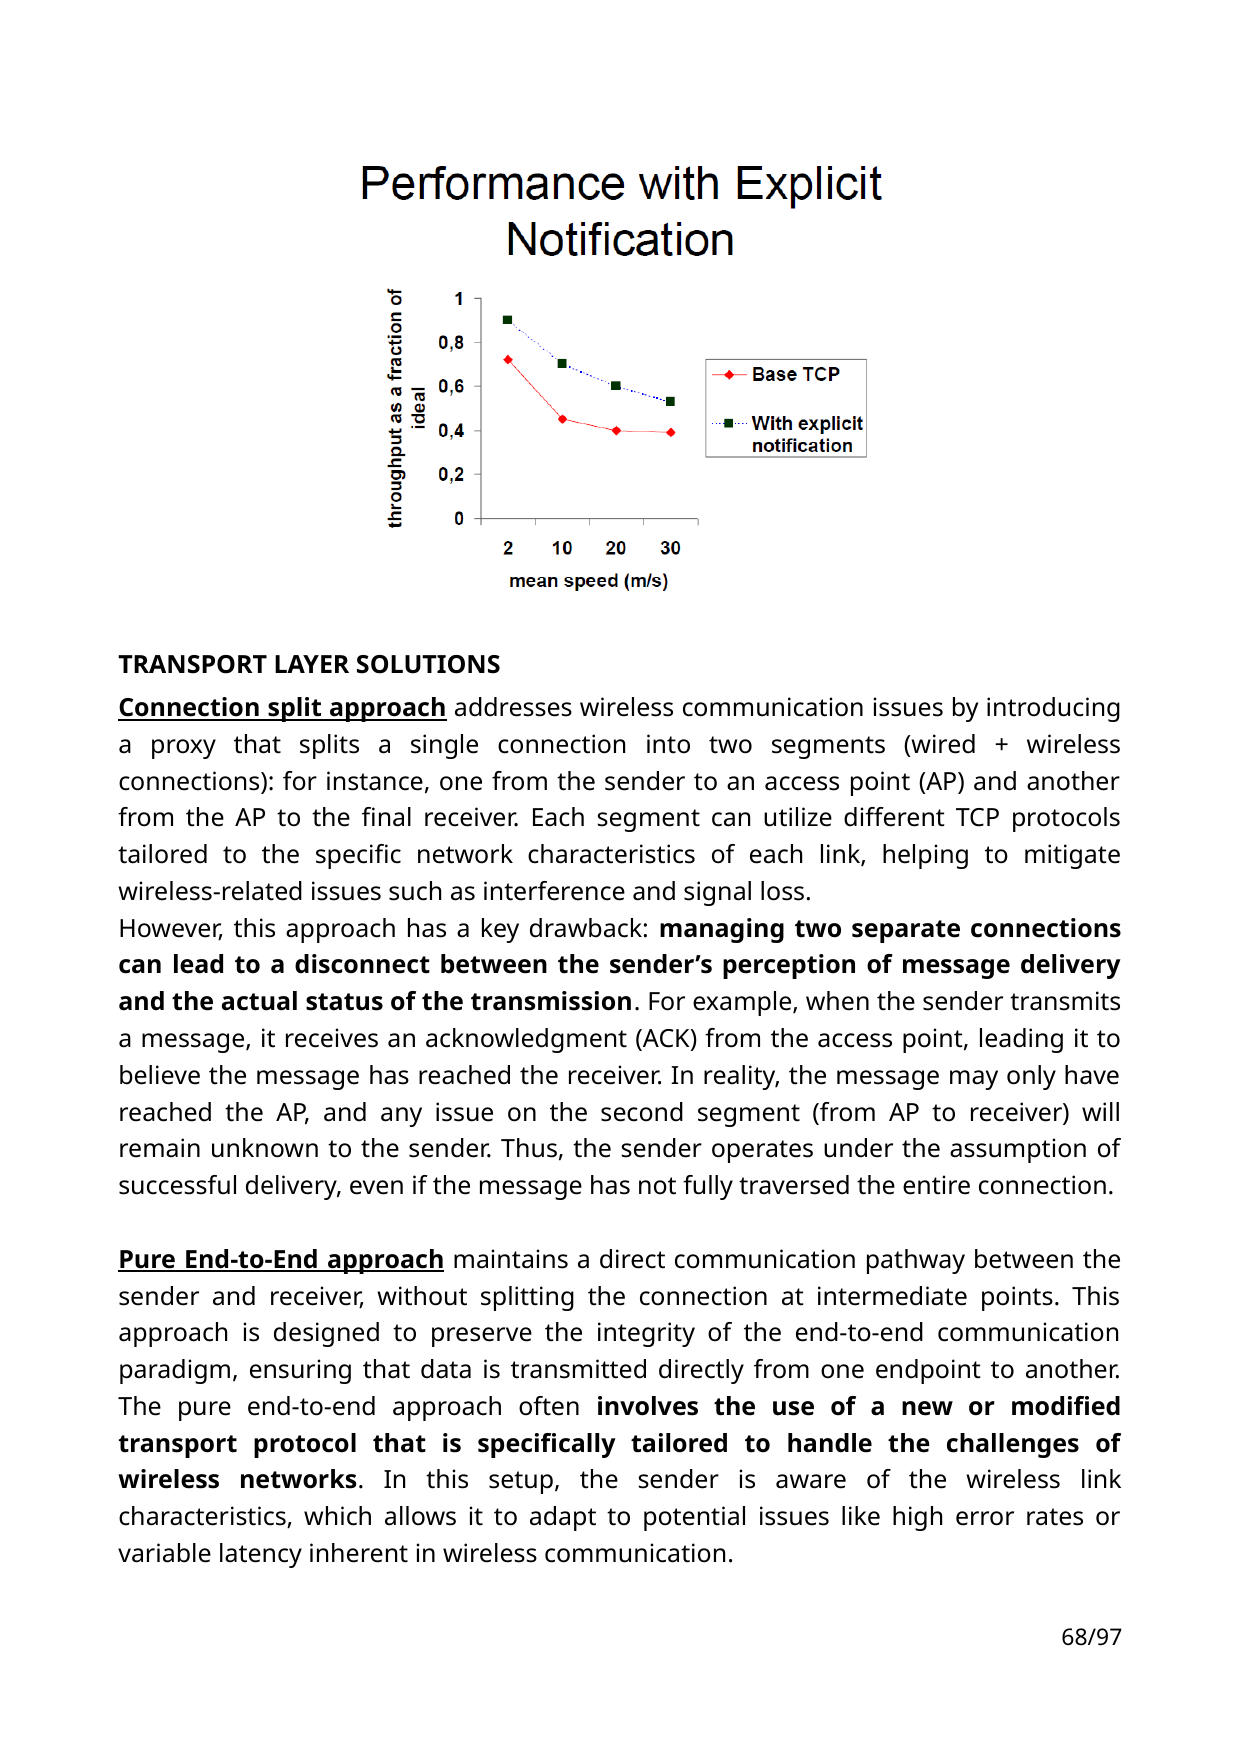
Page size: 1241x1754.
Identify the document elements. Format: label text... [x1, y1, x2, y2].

picture [332, 147, 908, 608]
text However, this approach has a key drawback: managing two separate connections can lead to a disconnect between the sender’s perception of message delivery and the actual status of the transmission. For example, when the sender transmits a message, it receives an acknowledgment (ACK) from the access point, leading it to believe the message has reached the receiver. In reality, the message may only have reached the AP, and any issue on the second segment (from AP to receiver) will remain unknown to the sender. Thus, the sender operates under the assumption of successful delivery, even if the message has not fully traversed the entire connection. [118, 910, 1122, 1202]
text Connection split approach addresses wireless communication issues by introducing a proxy that splits a single connection into two segments (wired + wireless connections): for instance, one from the sender to an access point (AP) and another from the AP to the final receiver. Each segment can utilize different TCP protocols tailored to the specific network characteristics of each link, helping to mitigate wireless-related issues such as interference and signal loss. [118, 690, 1122, 908]
text Pure End-to-End approach maintains a direct communication pathway between the sender and receiver, without splitting the connection at intermediate points. This approach is designed to preserve the integrity of the end-to-end communication paradigm, ensuring that data is transmitted directly from one endpoint to another. The pure end-to-end approach often involves the use of a new or modified transport protocol that is specifically tailored to handle the challenges of wireless networks. In this setup, the sender is aware of the wireless link characteristics, which allows it to adapt to potential issues like high error rates or variable latency inherent in wireless communication. [118, 1241, 1122, 1569]
text TRANSPORT LAYER SOLUTIONS [118, 647, 1122, 681]
